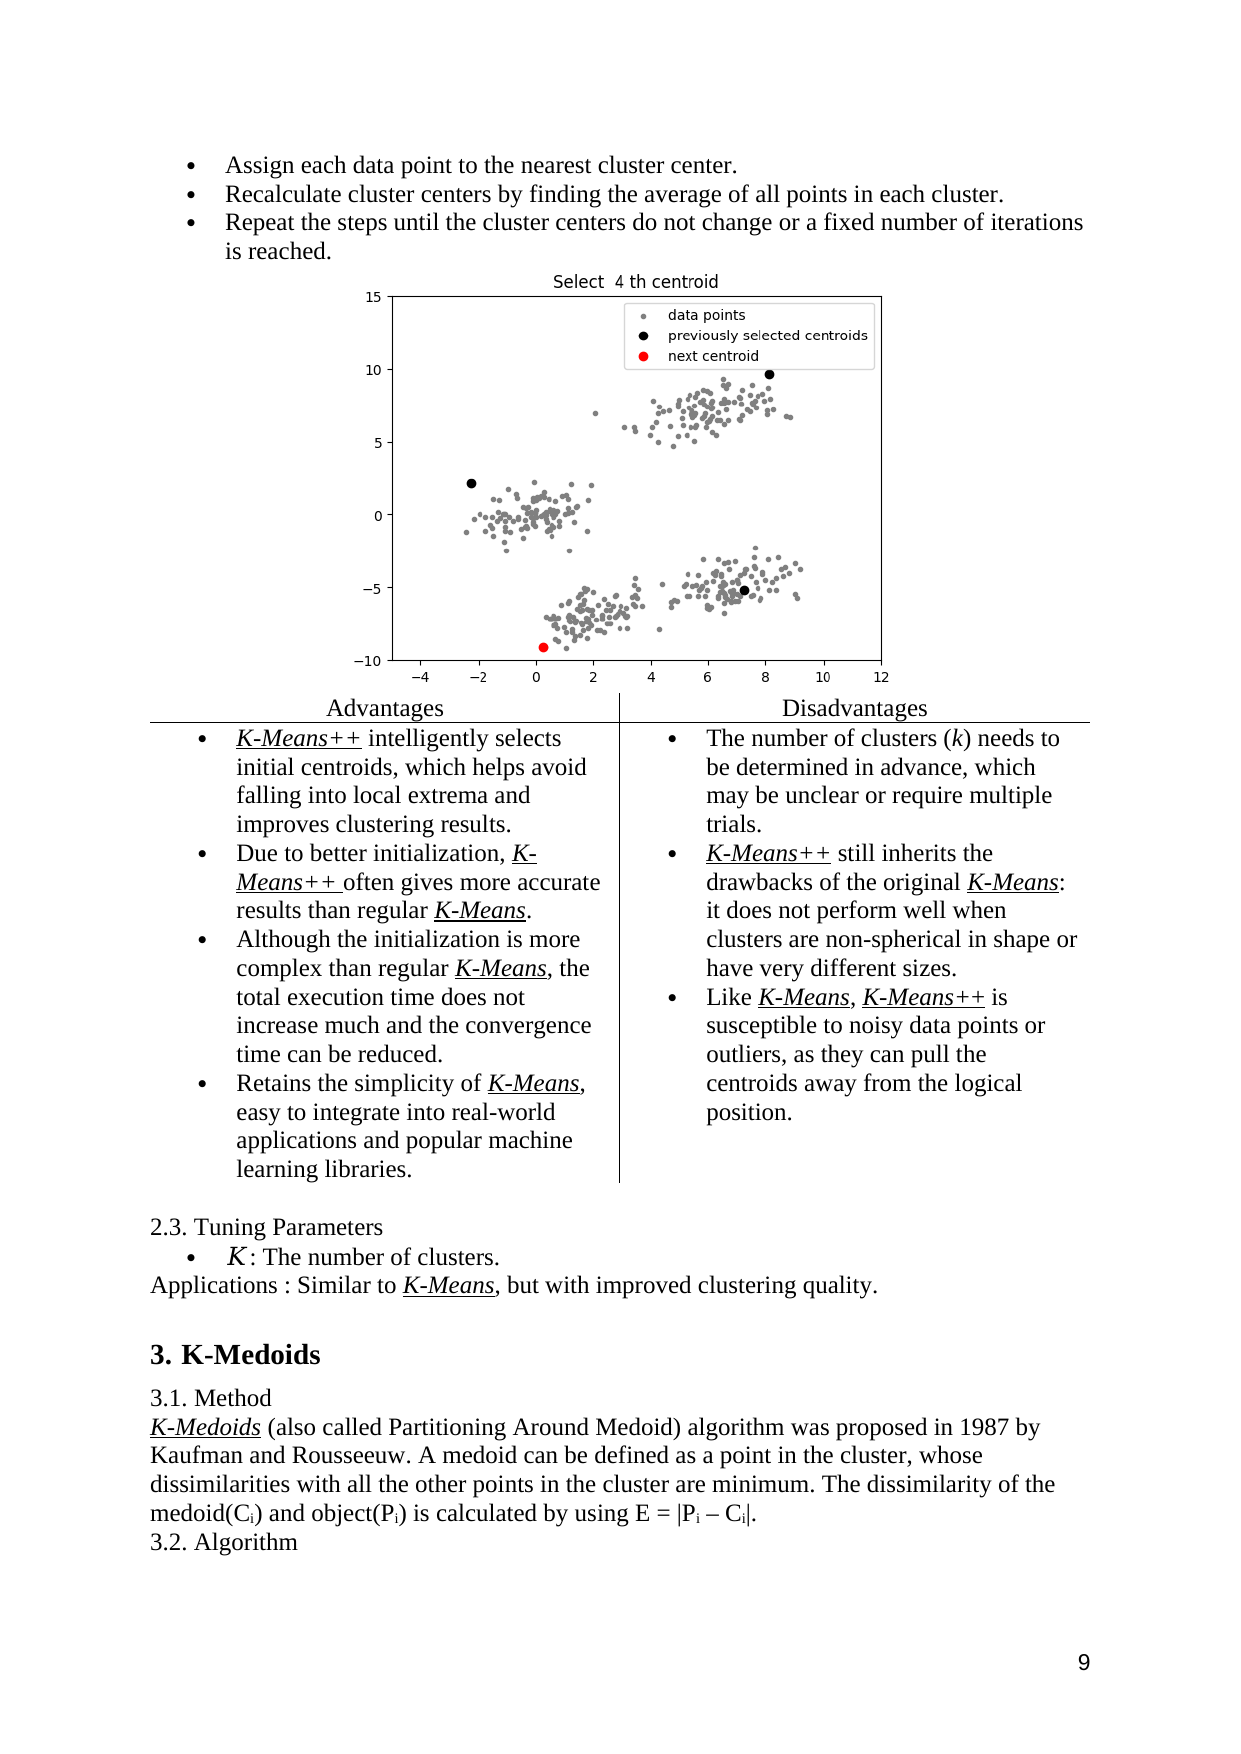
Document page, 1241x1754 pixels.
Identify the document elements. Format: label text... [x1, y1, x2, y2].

list Assign each data point to the nearest cluster center. [187, 150, 1090, 179]
text 2.3. Tuning Parameters [150, 1212, 1090, 1240]
list Repeat the steps until the cluster centers do not change or a fixed number of iterations is reached. [187, 207, 1090, 265]
table_cell The number of clusters (k) needs to be determined in advance, which may be unclear or require multiple trials. K-Means++ still inherits the drawbacks of the original K-Means: it does not perform well when clusters are non-spherical in shape or have very different sizes. Like K-Means, K-Means++ is susceptible to noisy data points or outliers, as they can pull the centroids away from the logical position. [620, 723, 1089, 1183]
list 𝐾: The number of clusters. [187, 1240, 1090, 1271]
list Recalculate cluster centers by finding the average of all points in each cluster. [187, 179, 1090, 207]
text Applications : Similar to K-Means, but with improved clustering quality. [150, 1271, 1090, 1299]
text K-Medoids (also called Partitioning Around Medoid) algorithm was proposed in 1987 by Kaufman and Rousseeuw. A medoid can be defined as a point in the cluster, whose dissimilarities with all the other points in the cluster are minimum. The dissimilarity of the medoid(Ci) and object(Pi) is calculated by using E = |Pi – Ci|. [150, 1412, 1090, 1527]
subtitle 3. K-Medoids [150, 1337, 1090, 1370]
table_cell K-Means++ intelligently selects initial centroids, which helps avoid falling into local extrema and improves clustering results. Due to better initialization, K-Means++ often gives more accurate results than regular K-Means. Although the initialization is more complex than regular K-Means, the total execution time does not increase much and the convergence time can be reduced. Retains the simplicity of K-Means, easy to integrate into real-world applications and popular machine learning libraries. [150, 723, 619, 1183]
text 3.2. Algorithm [150, 1527, 1090, 1555]
table_header Disadvantages [620, 693, 1089, 722]
text 3.1. Method [150, 1383, 1090, 1412]
picture [343, 265, 898, 693]
table_header Advantages [150, 693, 619, 722]
